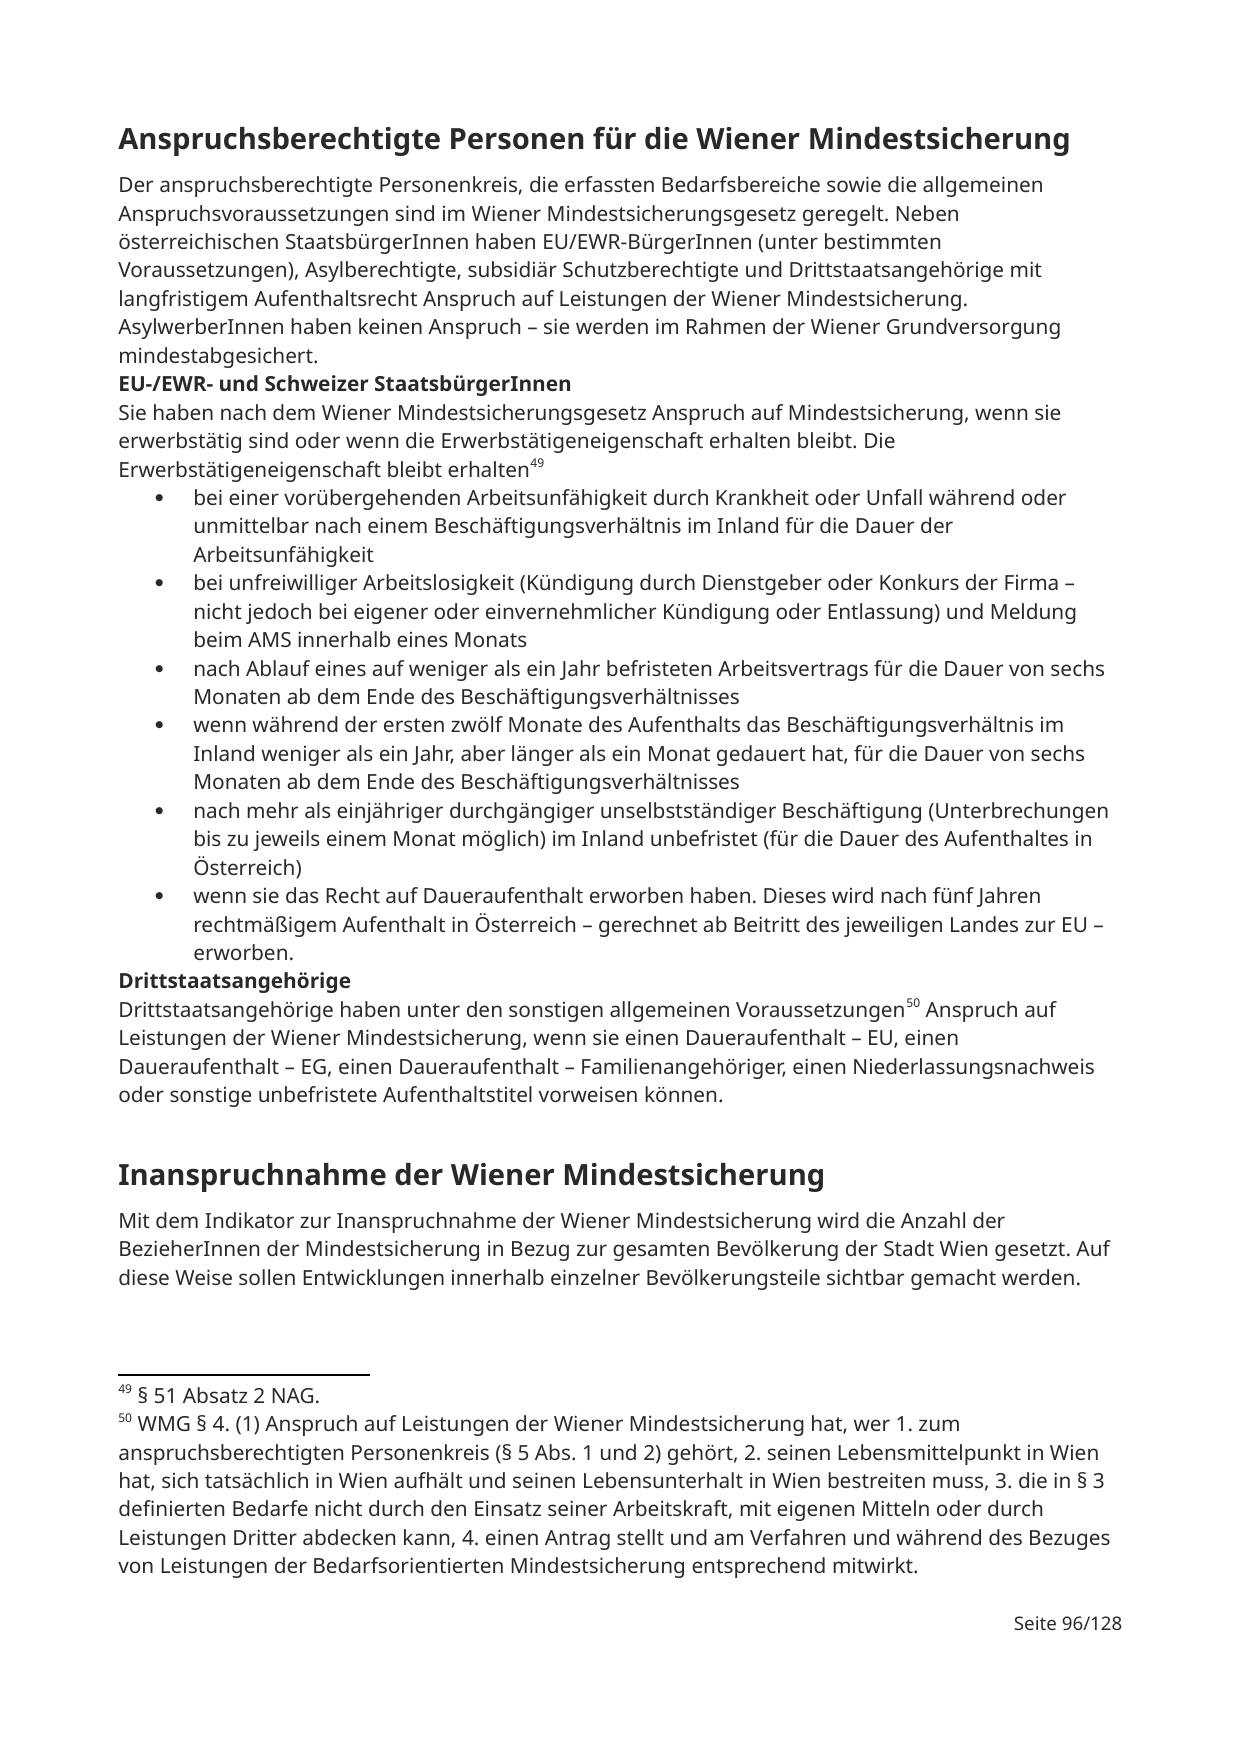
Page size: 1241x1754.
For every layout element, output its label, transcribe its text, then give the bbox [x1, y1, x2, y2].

list nach mehr als einjähriger durchgängiger unselbstständiger Beschäftigung (Unterbrechungen bis zu jeweils einem Monat möglich) im Inland unbefristet (für die Dauer des Aufenthaltes in Österreich) [156, 796, 1122, 881]
subtitle Anspruchsberechtigte Personen für die Wiener Mindestsicherung [118, 118, 1122, 158]
list wenn sie das Recht auf Daueraufenthalt erworben haben. Dieses wird nach fünf Jahren rechtmäßigem Aufenthalt in Österreich – gerechnet ab Beitritt des jeweiligen Landes zur EU – erworben. [156, 881, 1122, 967]
text Sie haben nach dem Wiener Mindestsicherungsgesetz Anspruch auf Mindestsicherung, wenn sie erwerbstätig sind oder wenn die Erwerbstätigeneigenschaft erhalten bleibt. Die Erwerbstätigeneigenschaft bleibt erhalten [118, 398, 1122, 483]
list bei unfreiwilliger Arbeitslosigkeit (Kündigung durch Dienstgeber oder Konkurs der Firma – nicht jedoch bei eigener oder einvernehmlicher Kündigung oder Entlassung) und Meldung beim AMS innerhalb eines Monats [156, 568, 1122, 654]
list nach Ablauf eines auf weniger als ein Jahr befristeten Arbeitsvertrags für die Dauer von sechs Monaten ab dem Ende des Beschäftigungsverhältnisses [156, 654, 1122, 711]
text Der anspruchsberechtigte Personenkreis, die erfassten Bedarfsbereiche sowie die allgemeinen Anspruchsvoraussetzungen sind im Wiener Mindestsicherungsgesetz geregelt. Neben österreichischen StaatsbürgerInnen haben EU/EWR-BürgerInnen (unter bestimmten Voraussetzungen), Asylberechtigte, subsidiär Schutzberechtigte und Drittstaatsangehörige mit langfristigem Aufenthaltsrecht Anspruch auf Leistungen der Wiener Mindestsicherung. AsylwerberInnen haben keinen Anspruch – sie werden im Rahmen der Wiener Grundversorgung mindestabgesichert. [118, 170, 1122, 369]
text EU-/EWR- und Schweizer StaatsbürgerInnen [118, 369, 1122, 398]
text Drittstaatsangehörige [118, 967, 1122, 995]
list wenn während der ersten zwölf Monate des Aufenthalts das Beschäftigungsverhältnis im Inland weniger als ein Jahr, aber länger als ein Monat gedauert hat, für die Dauer von sechs Monaten ab dem Ende des Beschäftigungsverhältnisses [156, 711, 1122, 796]
text Drittstaatsangehörige haben unter den sonstigen allgemeinen Voraussetzungen Anspruch auf Leistungen der Wiener Mindestsicherung, wenn sie einen Daueraufenthalt – EU, einen Daueraufenthalt – EG, einen Daueraufenthalt – Familienangehöriger, einen Niederlassungsnachweis oder sonstige unbefristete Aufenthaltstitel vorweisen können. [118, 995, 1122, 1109]
text Mit dem Indikator zur Inanspruchnahme der Wiener Mindestsicherung wird die Anzahl der BezieherInnen der Mindestsicherung in Bezug zur gesamten Bevölkerung der Stadt Wien gesetzt. Auf diese Weise sollen Entwicklungen innerhalb einzelner Bevölkerungsteile sichtbar gemacht werden. [118, 1206, 1122, 1291]
list bei einer vorübergehenden Arbeitsunfähigkeit durch Krankheit oder Unfall während oder unmittelbar nach einem Beschäftigungsverhältnis im Inland für die Dauer der Arbeitsunfähigkeit [156, 483, 1122, 568]
subtitle Inanspruchnahme der Wiener Mindestsicherung [118, 1154, 1122, 1193]
